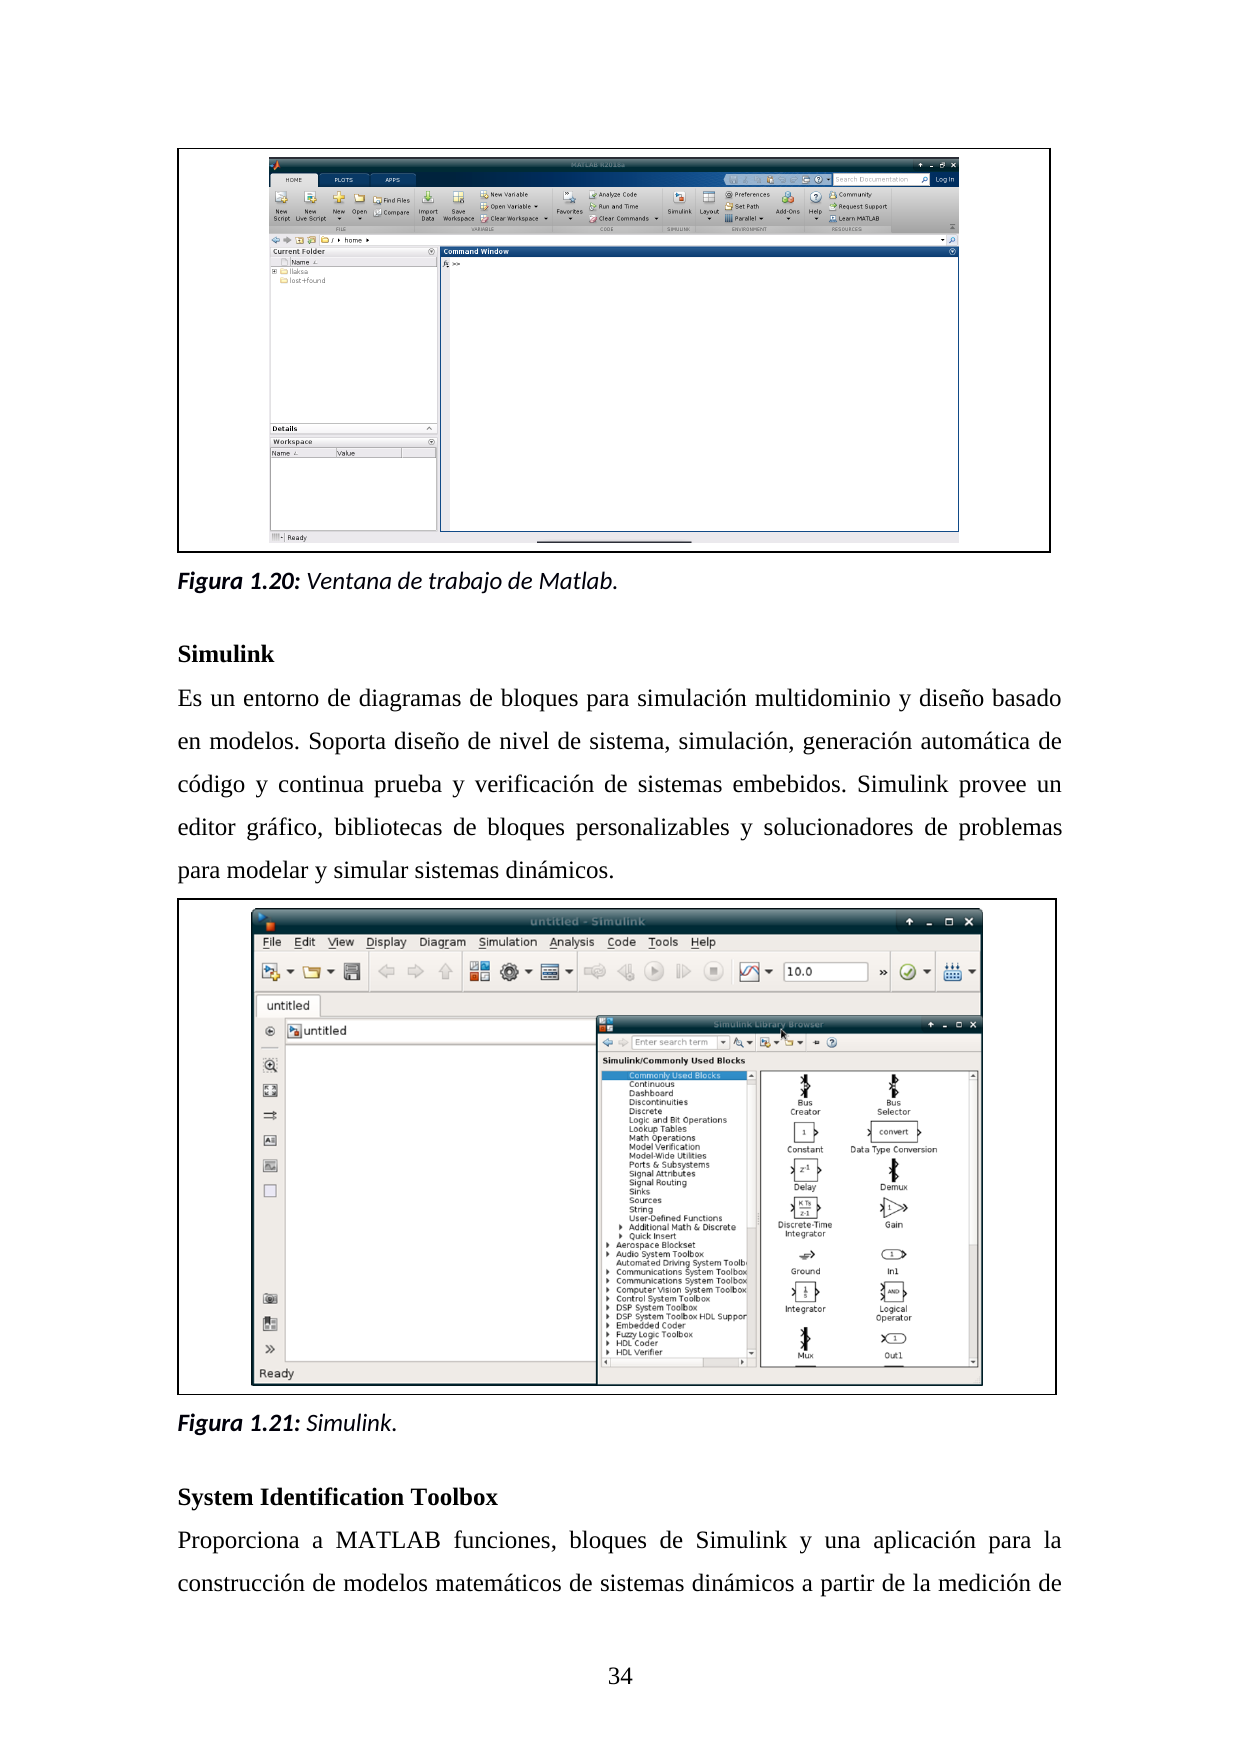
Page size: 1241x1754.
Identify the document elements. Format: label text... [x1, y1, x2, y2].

picture [269, 173, 959, 543]
text System Identification Toolbox [177, 1482, 1063, 1511]
picture [251, 908, 983, 1386]
text Es un entorno de diagramas de bloques para simulación multidominio y diseño basado en modelos. Soporta diseño de nivel de sistema, simulación, generación automática de código y continua prueba y verificación de sistemas embebidos. Simulink provee un editor gráfico, bibliotecas de bloques personalizables y solucionadores de problemas para modelar y simular sistemas dinámicos. [177, 683, 1063, 884]
text Simulink [177, 639, 1063, 668]
picture [269, 157, 959, 170]
text Figura 1.21: Simulink. [177, 1408, 1063, 1438]
text Figura 1.20: Ventana de trabajo de Matlab. [177, 565, 1063, 596]
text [177, 1525, 1063, 1597]
